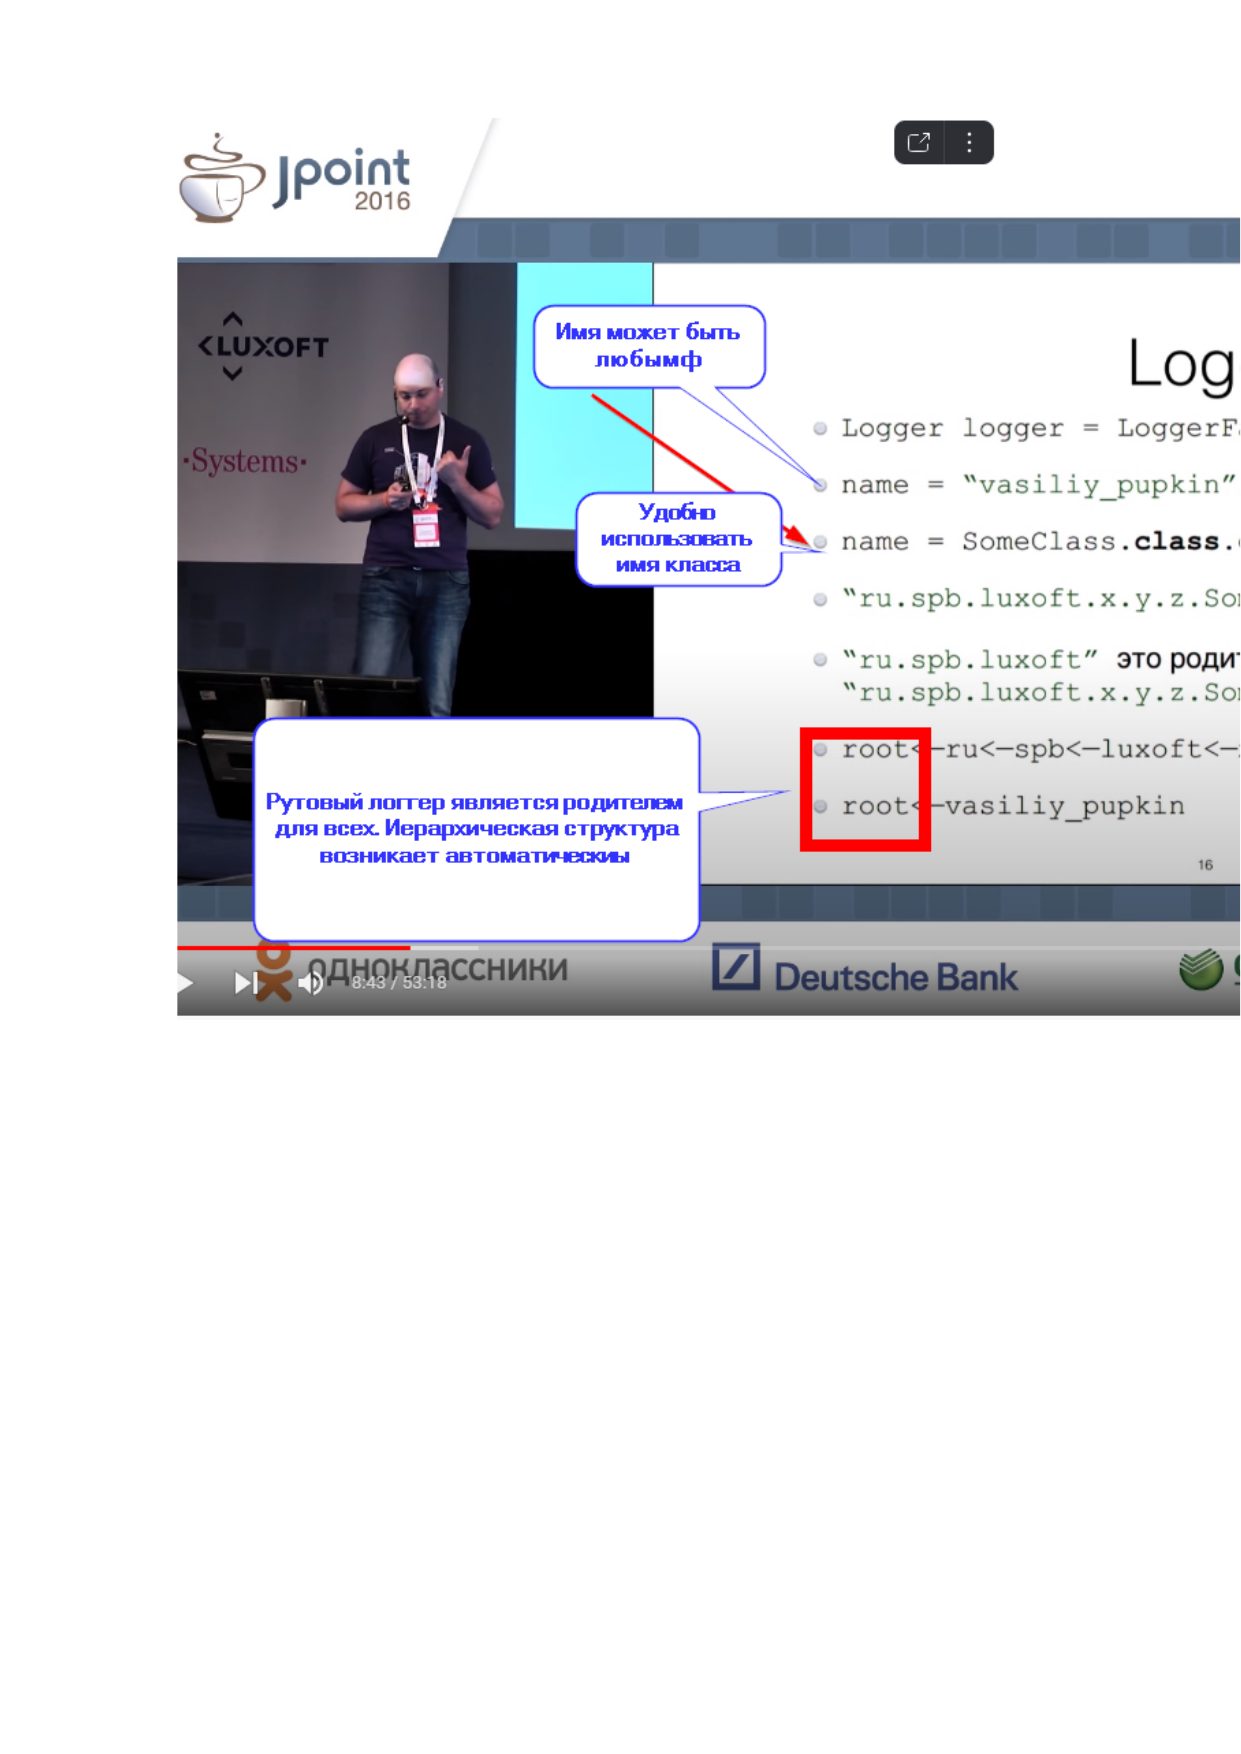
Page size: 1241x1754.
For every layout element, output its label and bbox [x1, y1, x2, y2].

picture [177, 118, 1241, 1020]
